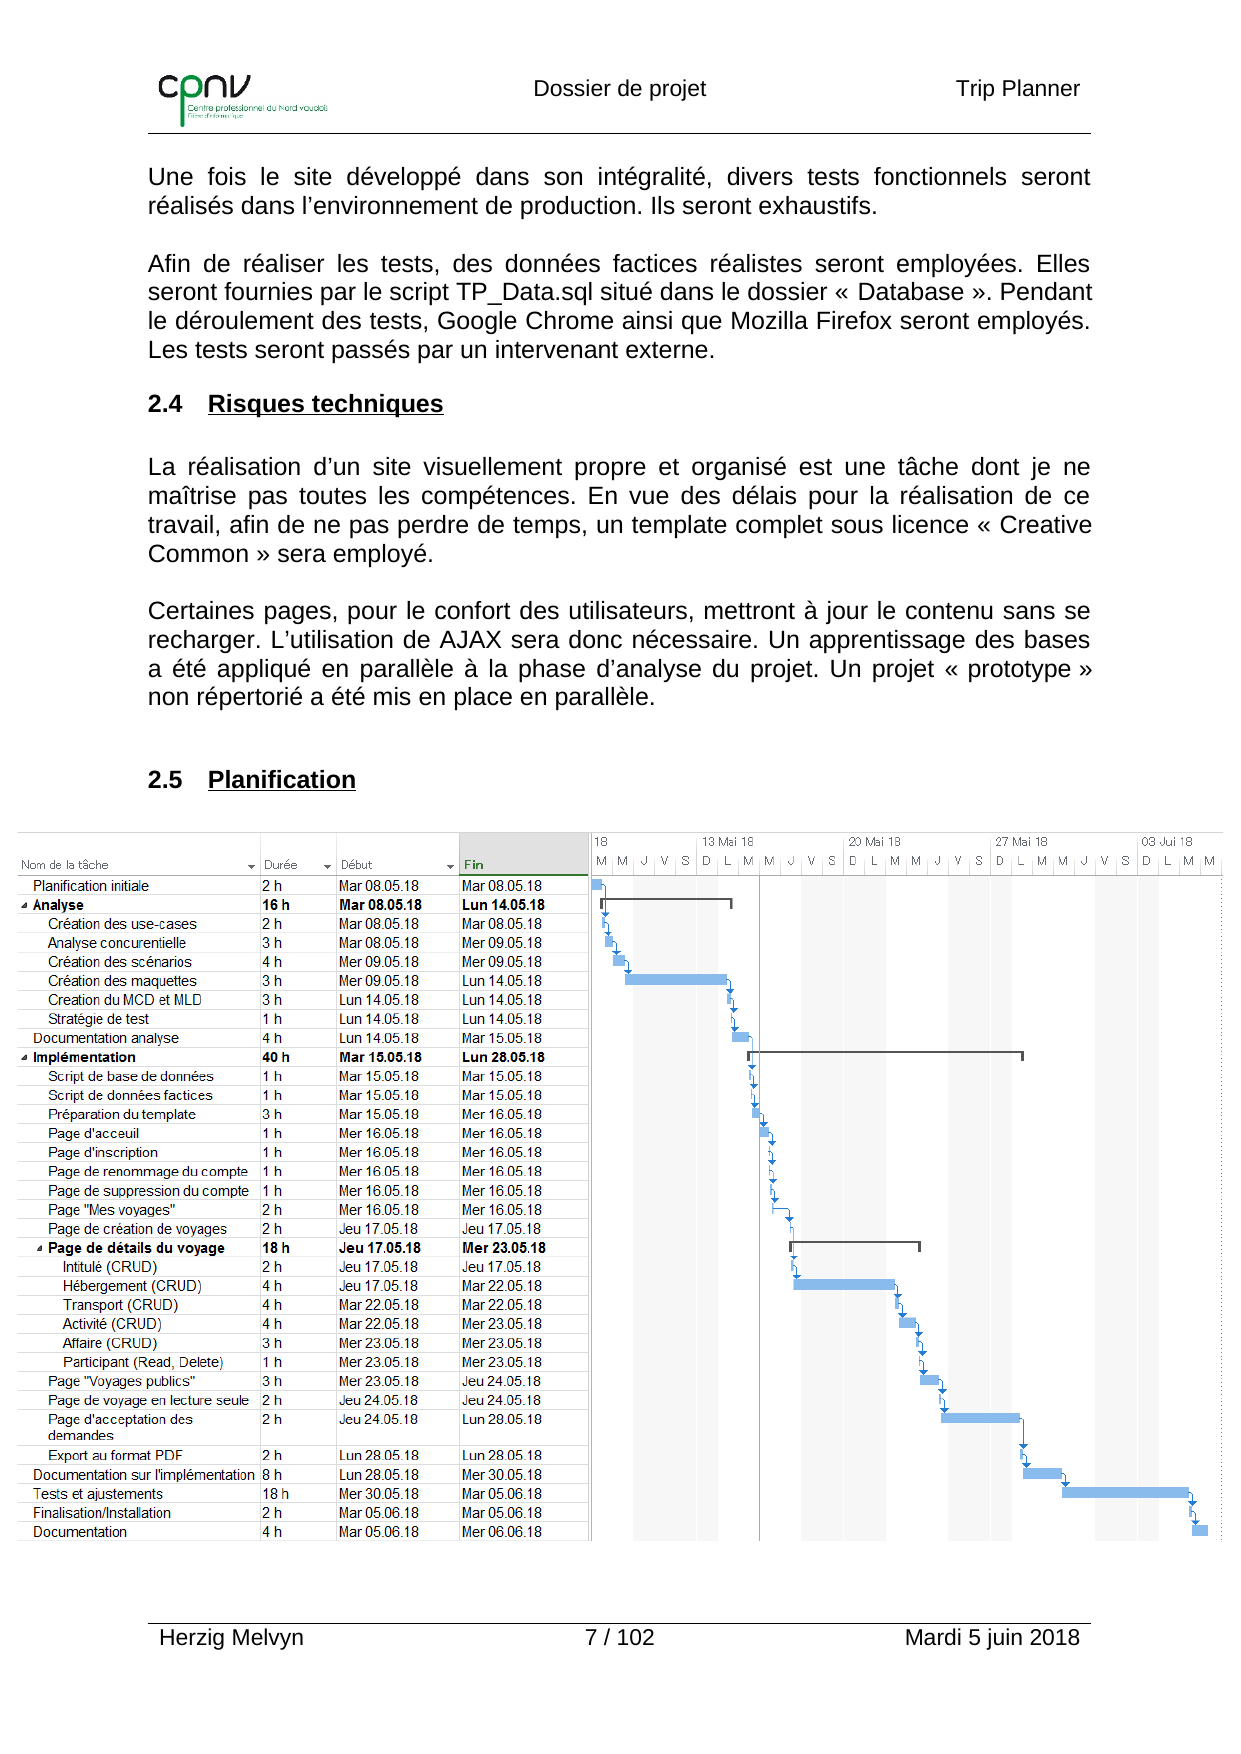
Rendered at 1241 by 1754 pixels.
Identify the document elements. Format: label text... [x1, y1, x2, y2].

list Certaines pages, pour le confort des utilisateurs, mettront à jour le contenu sans se recharger. L’utilisation de AJAX sera donc nécessaire. Un apprentissage des bases a été appliqué en parallèle à la phase d’analyse du projet. Un projet « prototype » non répertorié a été mis en place en parallèle. [148, 596, 1092, 711]
subtitle Planification [148, 765, 1092, 793]
text Afin de réaliser les tests, des données factices réalistes seront employées. Elles seront fournies par le script TP_Data.sql situé dans le dossier « Database ». Pendant le déroulement des tests, Google Chrome ainsi que Mozilla Firefox seront employés. Les tests seront passés par un intervenant externe. [148, 248, 1092, 363]
picture [17, 831, 1223, 1541]
subtitle Risques techniques [148, 388, 1092, 417]
picture [158, 75, 328, 127]
list La réalisation d’un site visuellement propre et organisé est une tâche dont je ne maîtrise pas toutes les compétences. En vue des délais pour la réalisation de ce travail, afin de ne pas perdre de temps, un template complet sous licence « Creative Common » sera employé. [148, 452, 1092, 567]
text Une fois le site développé dans son intégralité, divers tests fonctionnels seront réalisés dans l’environnement de production. Ils seront exhaustifs. [148, 162, 1092, 220]
